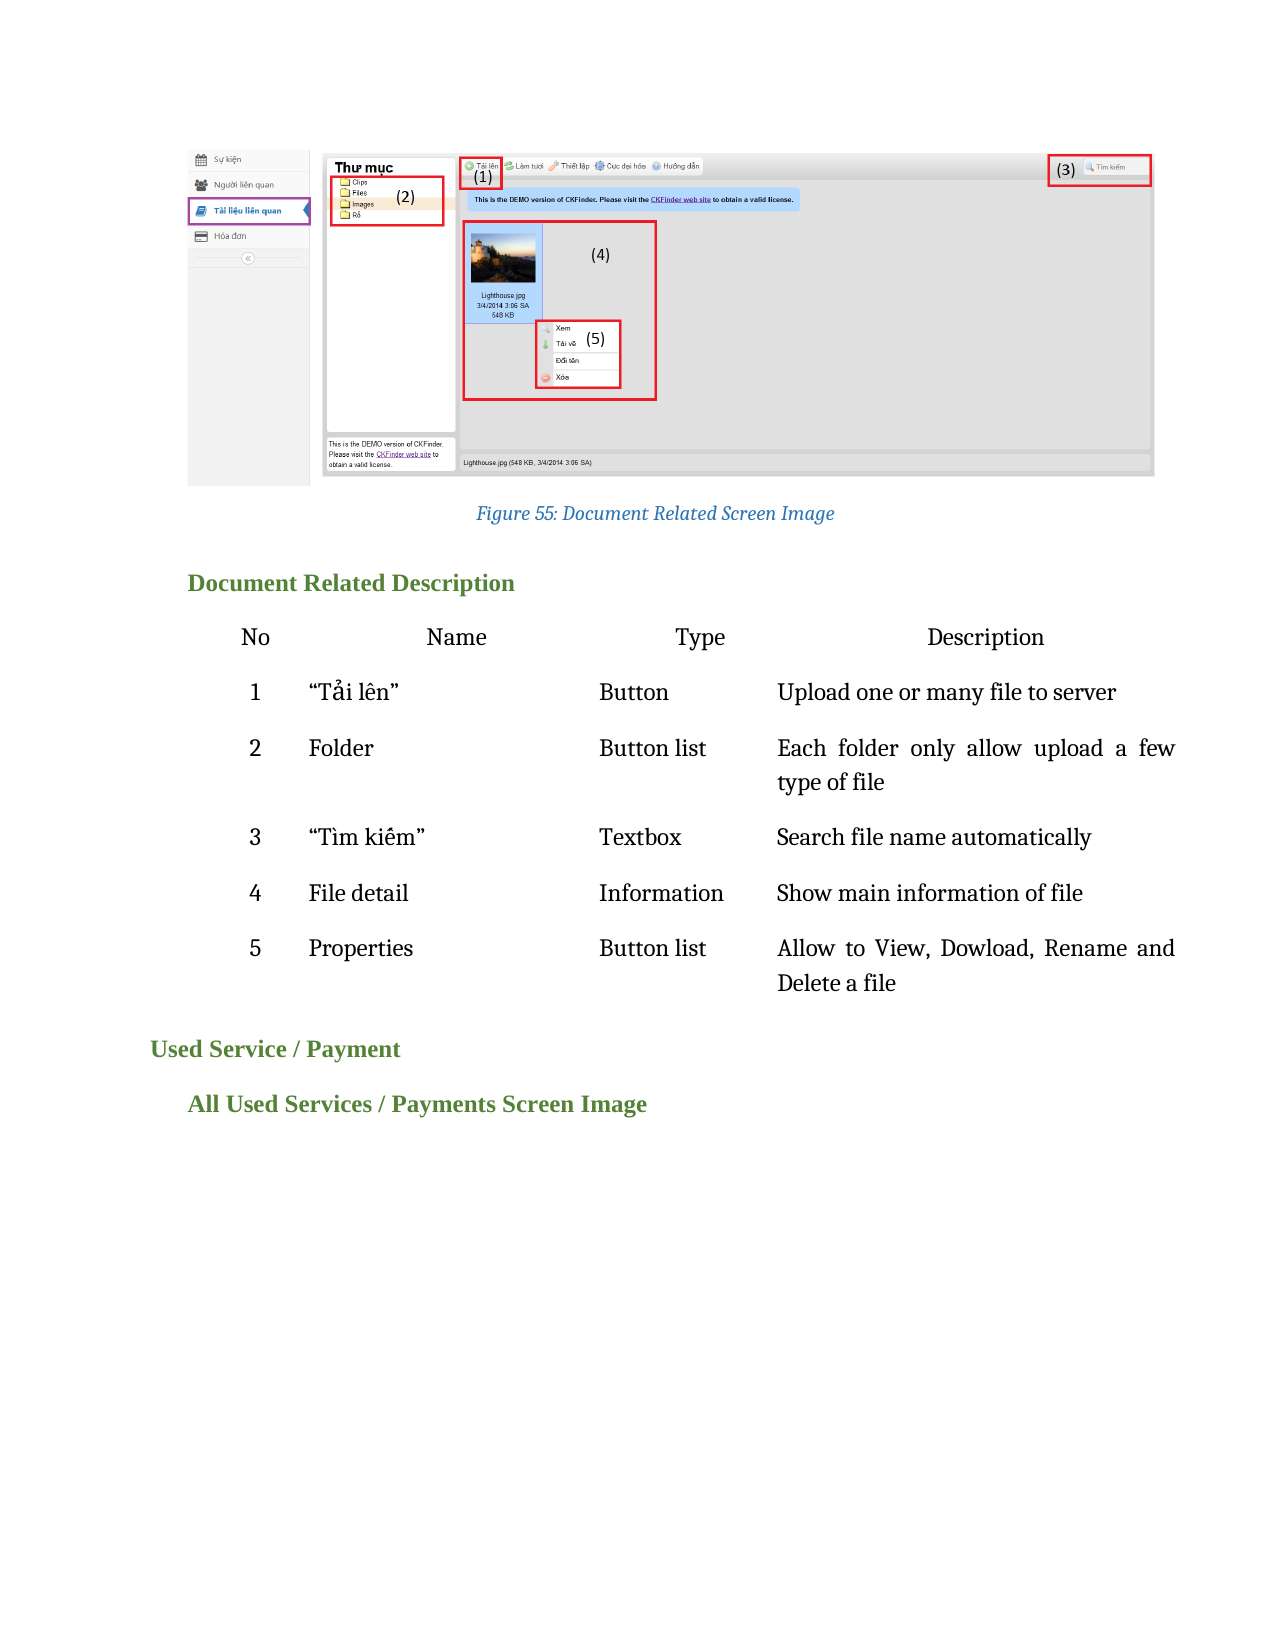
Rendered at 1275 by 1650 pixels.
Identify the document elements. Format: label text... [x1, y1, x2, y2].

table_cell 4 [213, 868, 297, 923]
table_cell Properties [297, 924, 588, 1013]
subtitle Document Related Description [187, 568, 1125, 596]
table_cell Show main information of file [766, 868, 1187, 923]
table_cell Information [588, 868, 766, 923]
table_cell 1 [213, 668, 297, 723]
table_cell 2 [213, 723, 297, 813]
table_cell Allow to View, Dowload, Rename and Delete a file [766, 924, 1187, 1013]
subtitle All Used Services / Payments Screen Image [187, 1089, 1125, 1118]
table_cell Textbox [588, 813, 766, 868]
table_header Description [785, 613, 1187, 668]
table_cell Each folder only allow upload a few type of file [766, 723, 1187, 813]
table_cell Button list [588, 723, 766, 813]
table_cell Button list [588, 924, 766, 1013]
table_cell “Tải lên” [297, 668, 588, 723]
table_cell File detail [297, 868, 588, 923]
table_cell Search file name automatically [766, 813, 1187, 868]
table_cell Folder [297, 723, 588, 813]
table_cell Button [588, 668, 766, 723]
subtitle Used Service / Payment [150, 1034, 1125, 1063]
table_cell 3 [213, 813, 297, 868]
picture [187, 150, 1163, 486]
table_cell 5 [213, 924, 297, 1013]
table_header No [213, 613, 297, 668]
table_header Type [616, 613, 784, 668]
table_cell “Tìm kiếm” [297, 813, 588, 868]
table_header Name [297, 613, 616, 668]
table_cell Upload one or many file to server [766, 668, 1187, 723]
